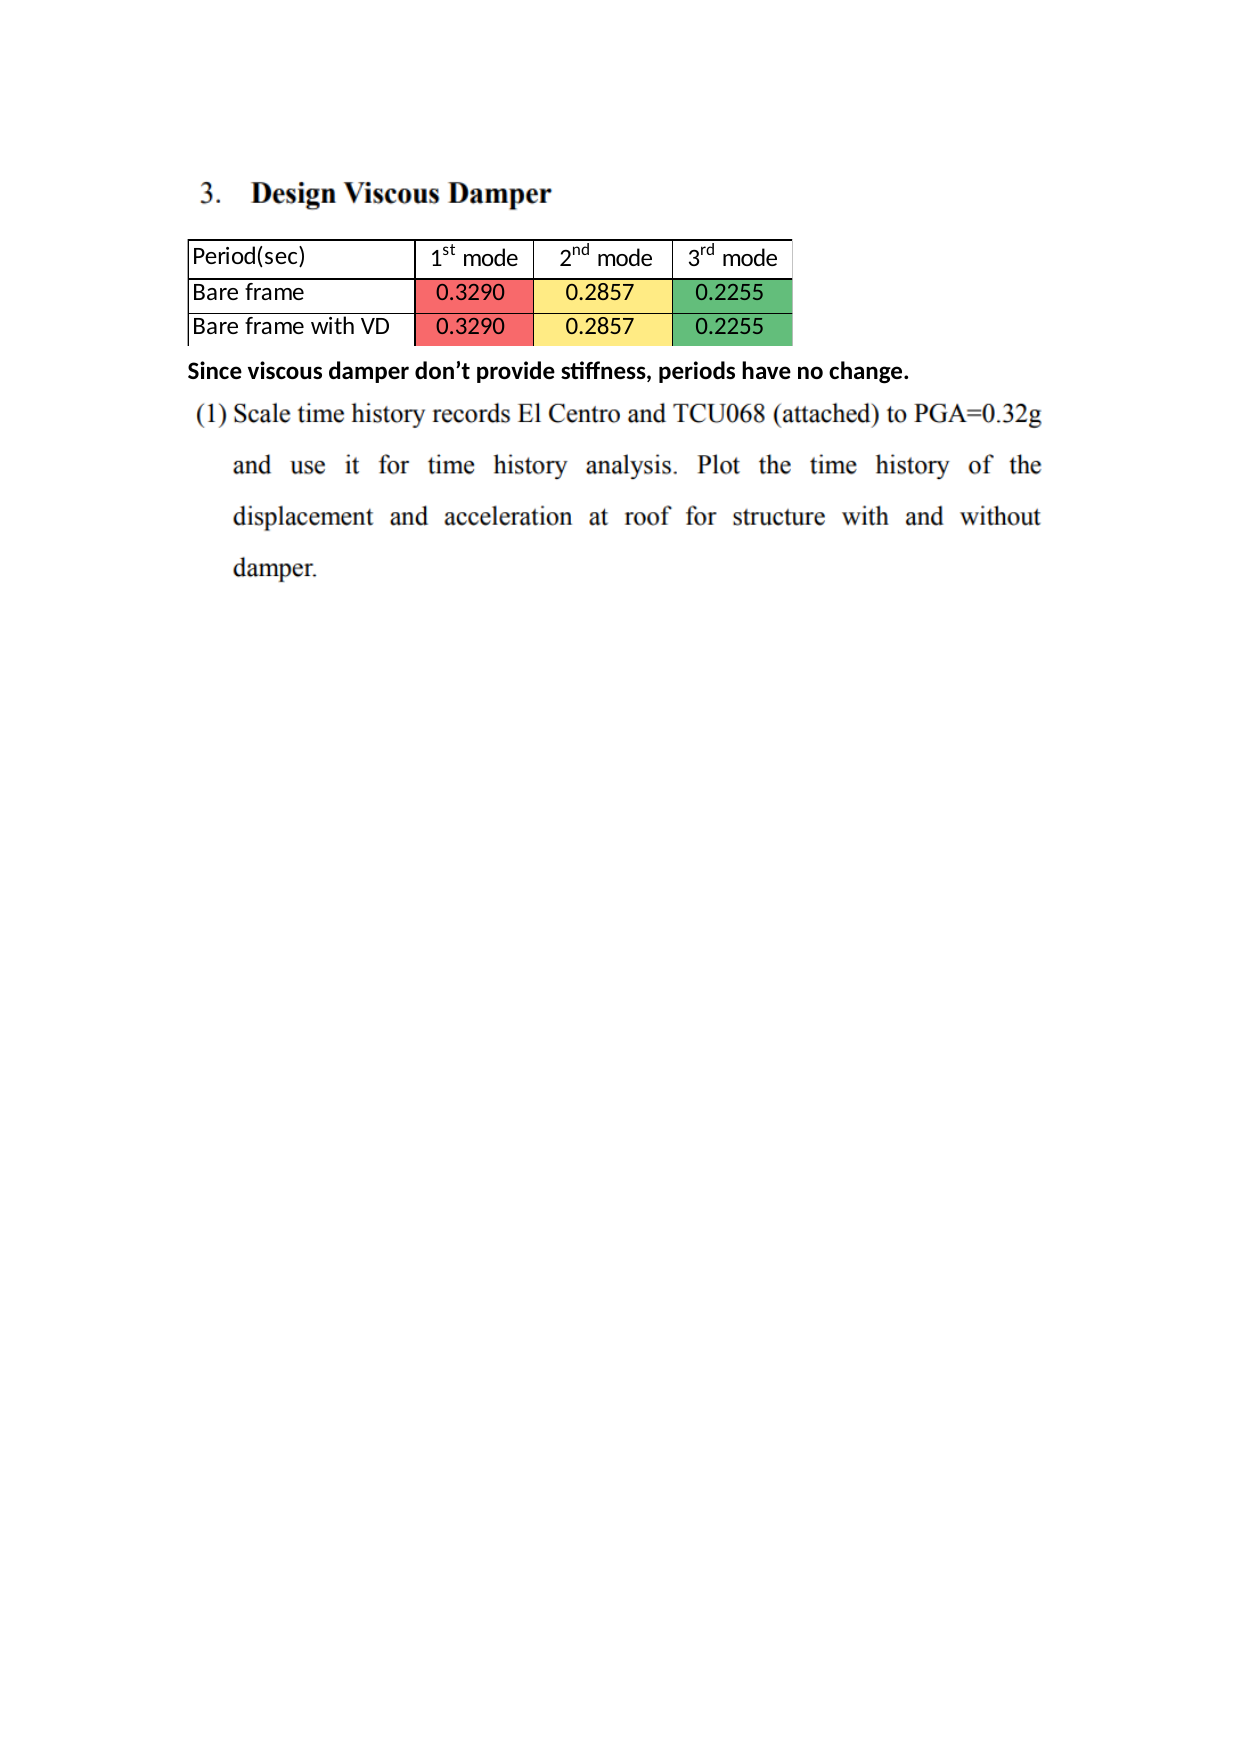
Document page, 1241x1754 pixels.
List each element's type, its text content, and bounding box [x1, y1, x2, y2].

picture [187, 164, 579, 216]
text Since viscous damper don’t provide stiffness, periods have no change. [187, 352, 1053, 389]
picture [187, 389, 1053, 591]
